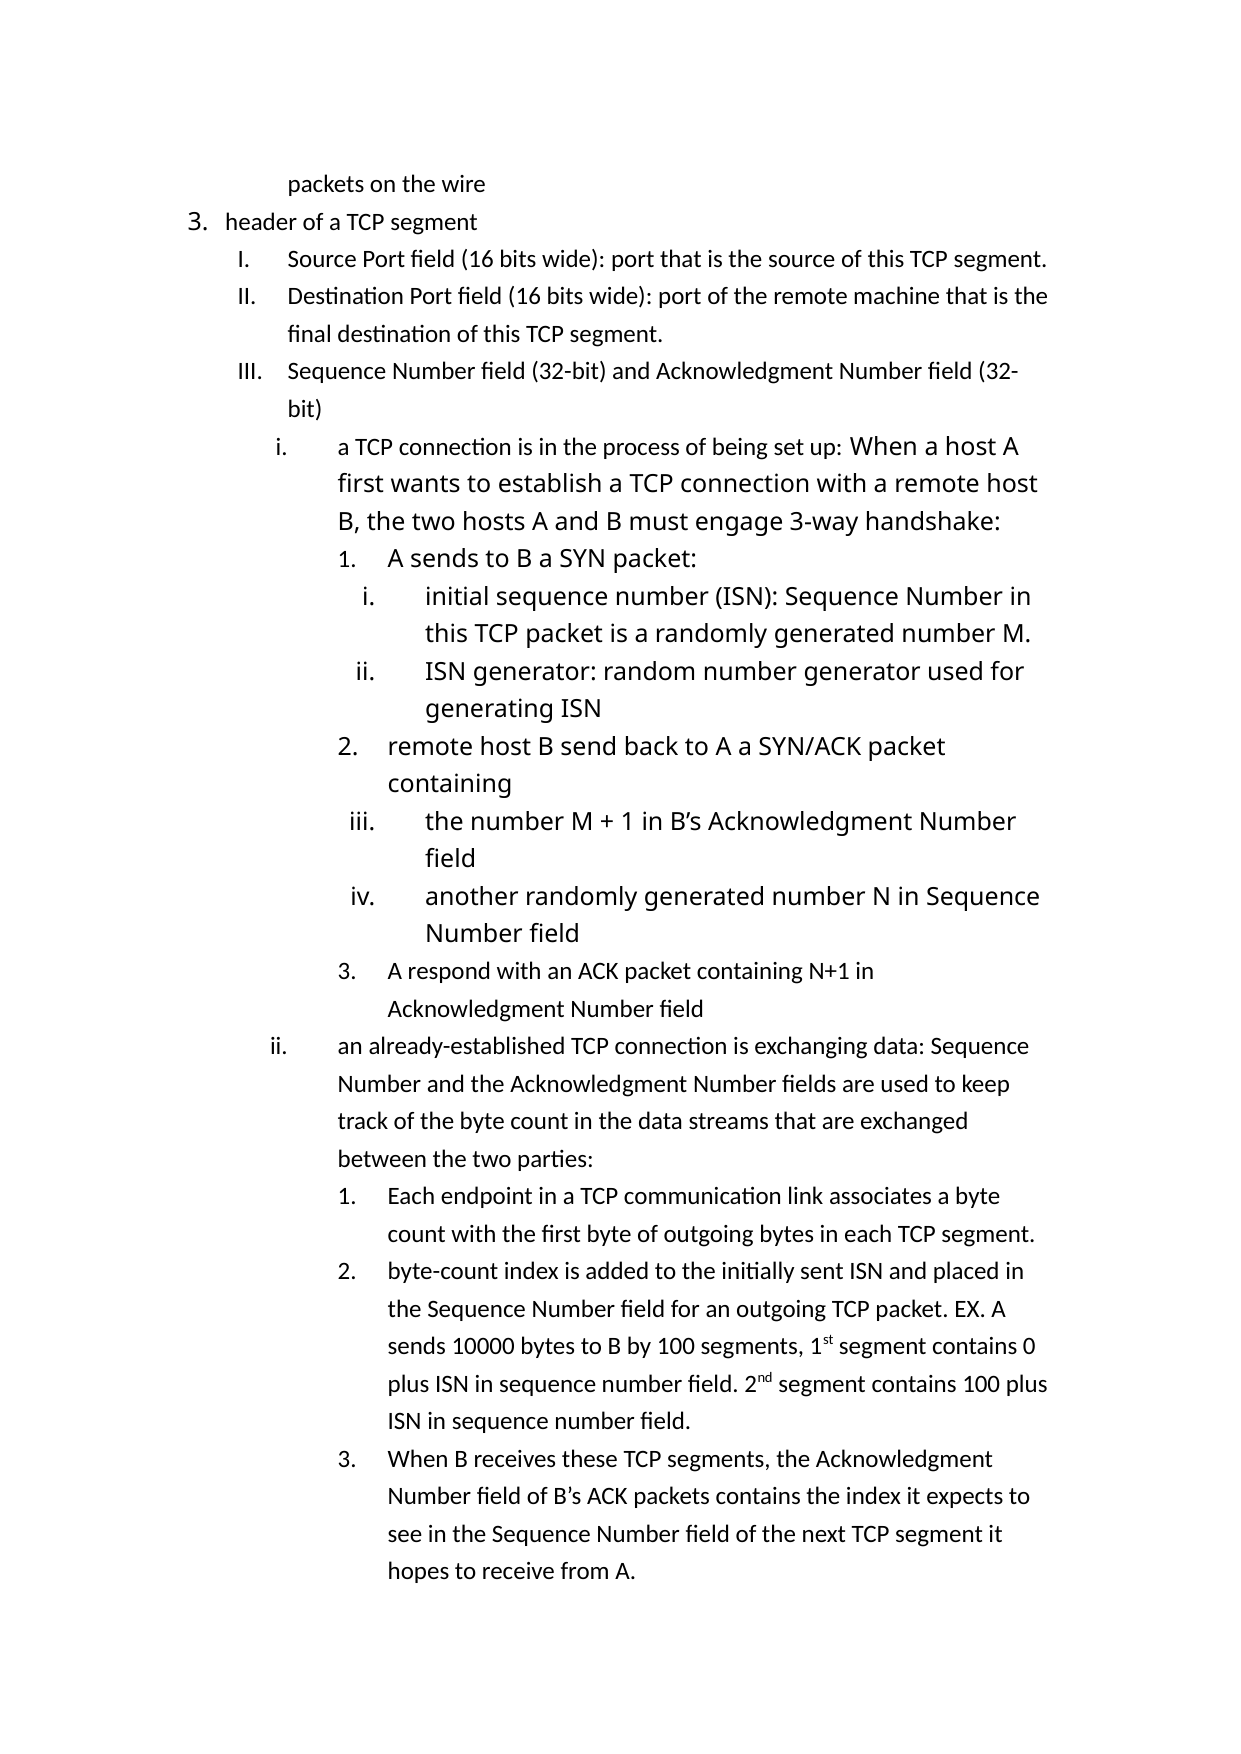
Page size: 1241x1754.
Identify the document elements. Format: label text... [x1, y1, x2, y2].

list an already-established TCP connection is exchanging data: Sequence Number and the Acknowledgment Number fields are used to keep track of the byte count in the data streams that are exchanged between the two parties: [287, 1027, 1053, 1177]
list Source Port field (16 bits wide): port that is the source of this TCP segment. [237, 239, 1053, 277]
list Destination Port field (16 bits wide): port of the remote machine that is the final destination of this TCP segment. [237, 277, 1053, 352]
list ISN generator: random number generator used for generating ISN [375, 652, 1053, 727]
list Each endpoint in a TCP communication link associates a byte count with the first byte of outgoing bytes in each TCP segment. [337, 1177, 1053, 1252]
list remote host B send back to A a SYN/ACK packet containing [337, 727, 1053, 802]
list another randomly generated number N in Sequence Number field [375, 877, 1053, 952]
list A sends to B a SYN packet: [337, 539, 1053, 577]
list When B receives these TCP segments, the Acknowledgment Number field of B’s ACK packets contains the index it expects to see in the Sequence Number field of the next TCP segment it hopes to receive from A. [337, 1439, 1053, 1589]
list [237, 164, 1053, 202]
list the number M + 1 in B’s Acknowledgment Number field [375, 802, 1053, 877]
list A respond with an ACK packet containing N+1 in Acknowledgment Number field [337, 952, 1053, 1027]
list byte-count index is added to the initially sent ISN and placed in the Sequence Number field for an outgoing TCP packet. EX. A sends 10000 bytes to B by 100 segments, 1st segment contains 0 plus ISN in sequence number field. 2nd segment contains 100 plus ISN in sequence number field. [337, 1252, 1053, 1439]
list a TCP connection is in the process of being set up: When a host A first wants to establish a TCP connection with a remote host B, the two hosts A and B must engage 3-way handshake: [287, 427, 1053, 539]
list Sequence Number field (32-bit) and Acknowledgment Number field (32-bit) [237, 352, 1053, 427]
list header of a TCP segment [187, 202, 1053, 239]
list initial sequence number (ISN): Sequence Number in this TCP packet is a randomly generated number M. [375, 577, 1053, 652]
